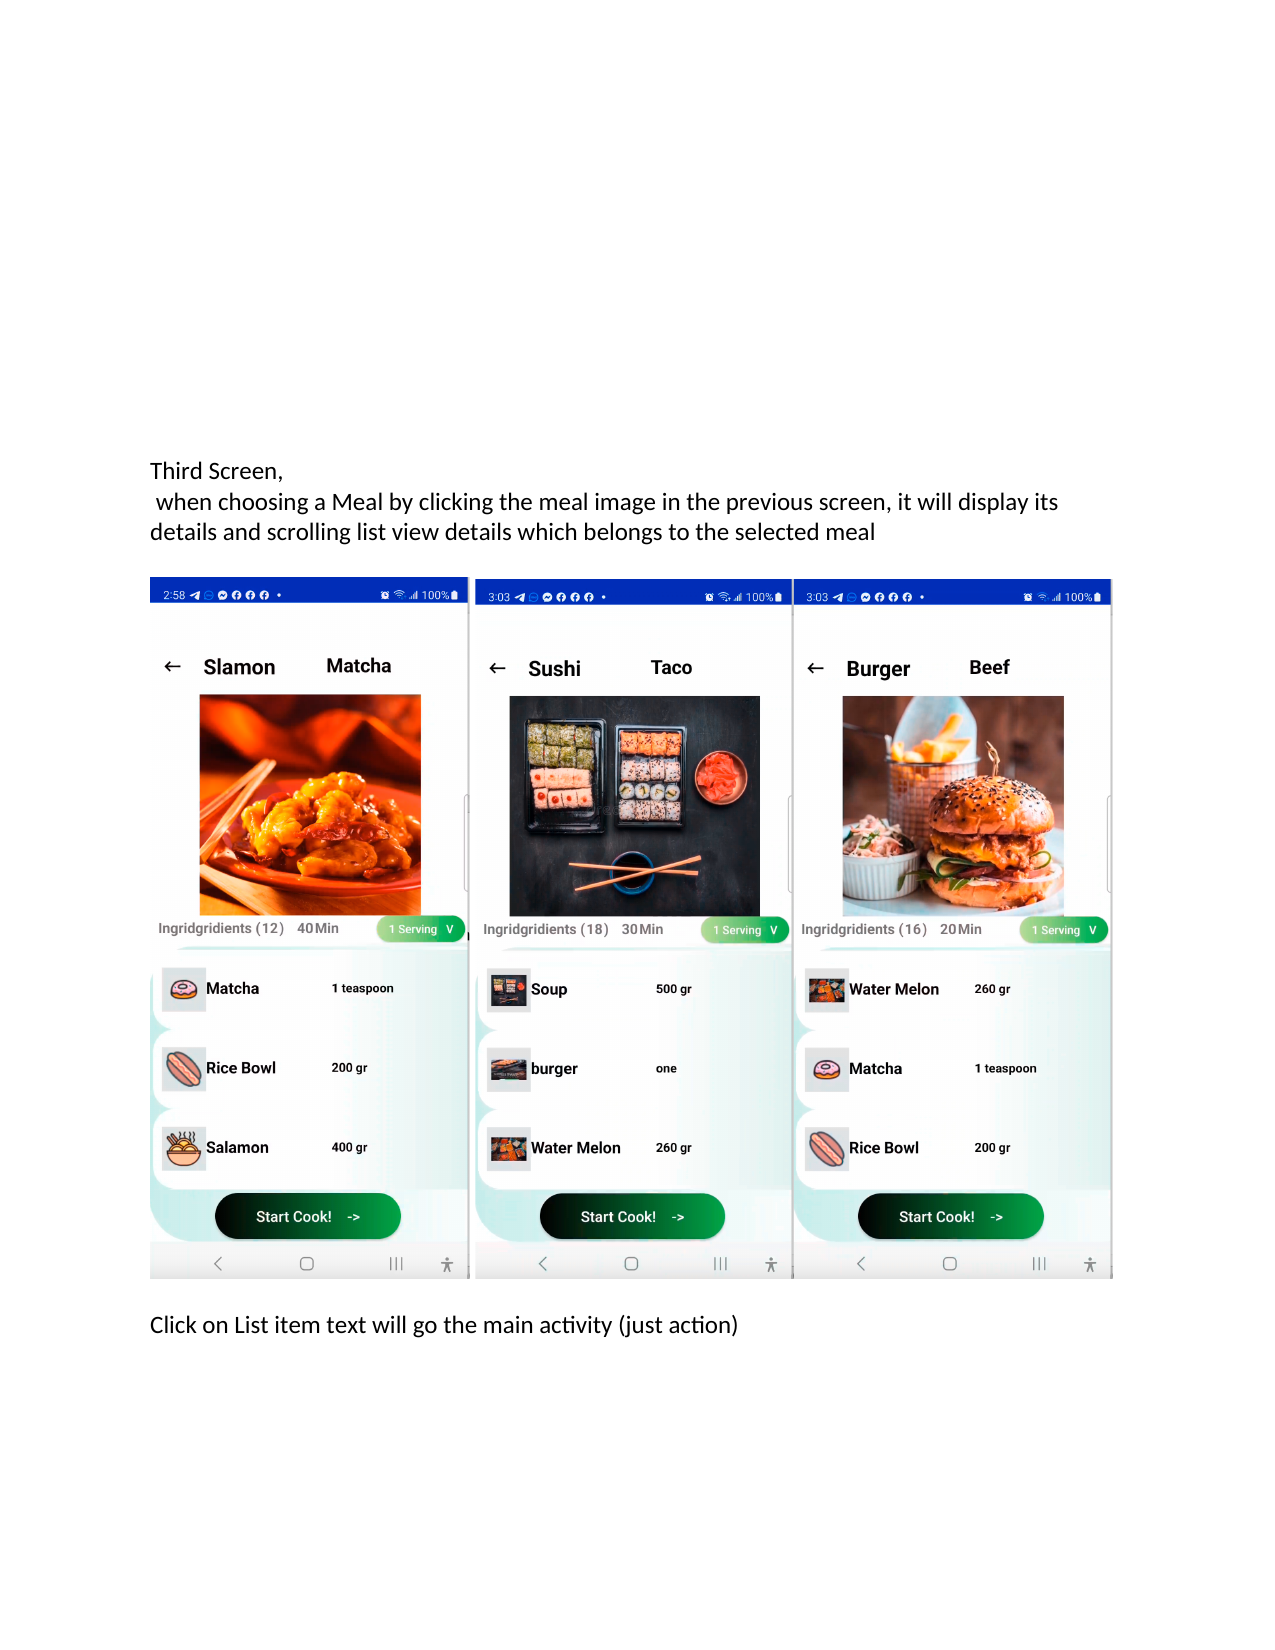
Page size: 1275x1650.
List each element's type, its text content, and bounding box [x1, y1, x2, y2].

picture [150, 577, 470, 1279]
text when choosing a Meal by clicking the meal image in the previous screen, it will display its details and scrolling list view details which belongs to the selected meal [150, 486, 1125, 547]
text Click on List item text will go the main activity (just action) [150, 1309, 1125, 1340]
text Third Screen, [150, 455, 1125, 486]
picture [475, 579, 1113, 1279]
